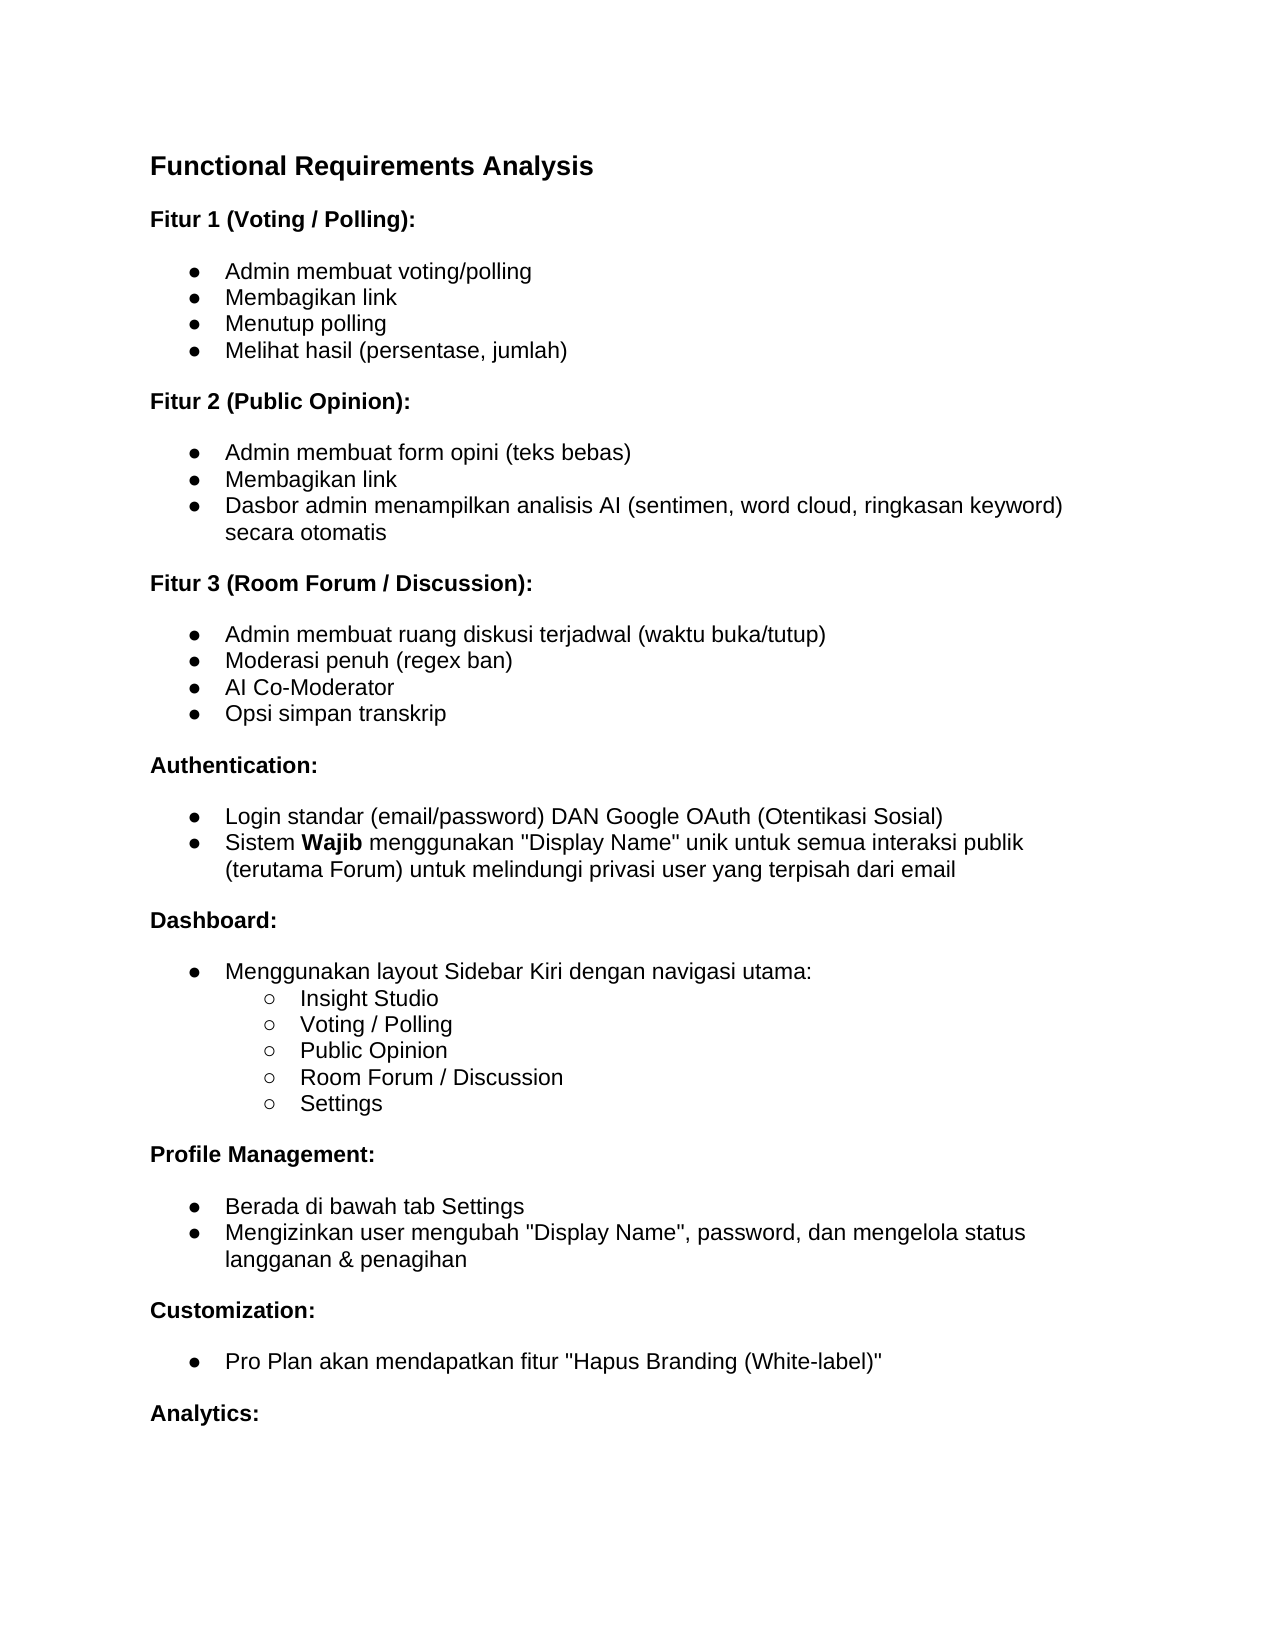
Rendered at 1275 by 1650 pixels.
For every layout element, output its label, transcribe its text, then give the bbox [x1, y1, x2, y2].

list Admin membuat form opini (teks bebas) [187, 439, 1125, 466]
list Berada di bawah tab Settings [187, 1193, 1125, 1219]
list Menutup polling [187, 310, 1125, 337]
list Menggunakan layout Sidebar Kiri dengan navigasi utama: [187, 958, 1125, 985]
list Melihat hasil (persentase, jumlah) [187, 337, 1125, 363]
list Insight Studio [262, 985, 1125, 1011]
text Fitur 2 (Public Opinion): [150, 388, 1125, 414]
list Membagikan link [187, 284, 1125, 310]
text Profile Management: [150, 1141, 1125, 1168]
subtitle Functional Requirements Analysis [150, 150, 1125, 181]
list Settings [262, 1090, 1125, 1116]
list Pro Plan akan mendapatkan fitur "Hapus Branding (White-label)" [187, 1348, 1125, 1374]
list Public Opinion [262, 1037, 1125, 1064]
list Voting / Polling [262, 1011, 1125, 1037]
list Login standar (email/password) DAN Google OAuth (Otentikasi Sosial) [187, 803, 1125, 829]
text Dashboard: [150, 907, 1125, 933]
list Admin membuat ruang diskusi terjadwal (waktu buka/tutup) [187, 621, 1125, 647]
text Fitur 1 (Voting / Polling): [150, 206, 1125, 233]
list Admin membuat voting/polling [187, 258, 1125, 284]
text Fitur 3 (Room Forum / Discussion): [150, 570, 1125, 596]
list Mengizinkan user mengubah "Display Name", password, dan mengelola status langganan & penagihan [187, 1219, 1125, 1272]
list Moderasi penuh (regex ban) [187, 647, 1125, 674]
list Membagikan link [187, 466, 1125, 492]
list Opsi simpan transkrip [187, 700, 1125, 727]
list Room Forum / Discussion [262, 1064, 1125, 1090]
text Customization: [150, 1297, 1125, 1323]
list Dasbor admin menampilkan analisis AI (sentimen, word cloud, ringkasan keyword) secara otomatis [187, 492, 1125, 545]
list Sistem Wajib menggunakan "Display Name" unik untuk semua interaksi publik (terutama Forum) untuk melindungi privasi user yang terpisah dari email [187, 829, 1125, 882]
text Analytics: [150, 1399, 1125, 1426]
list AI Co-Moderator [187, 674, 1125, 700]
text Authentication: [150, 752, 1125, 778]
